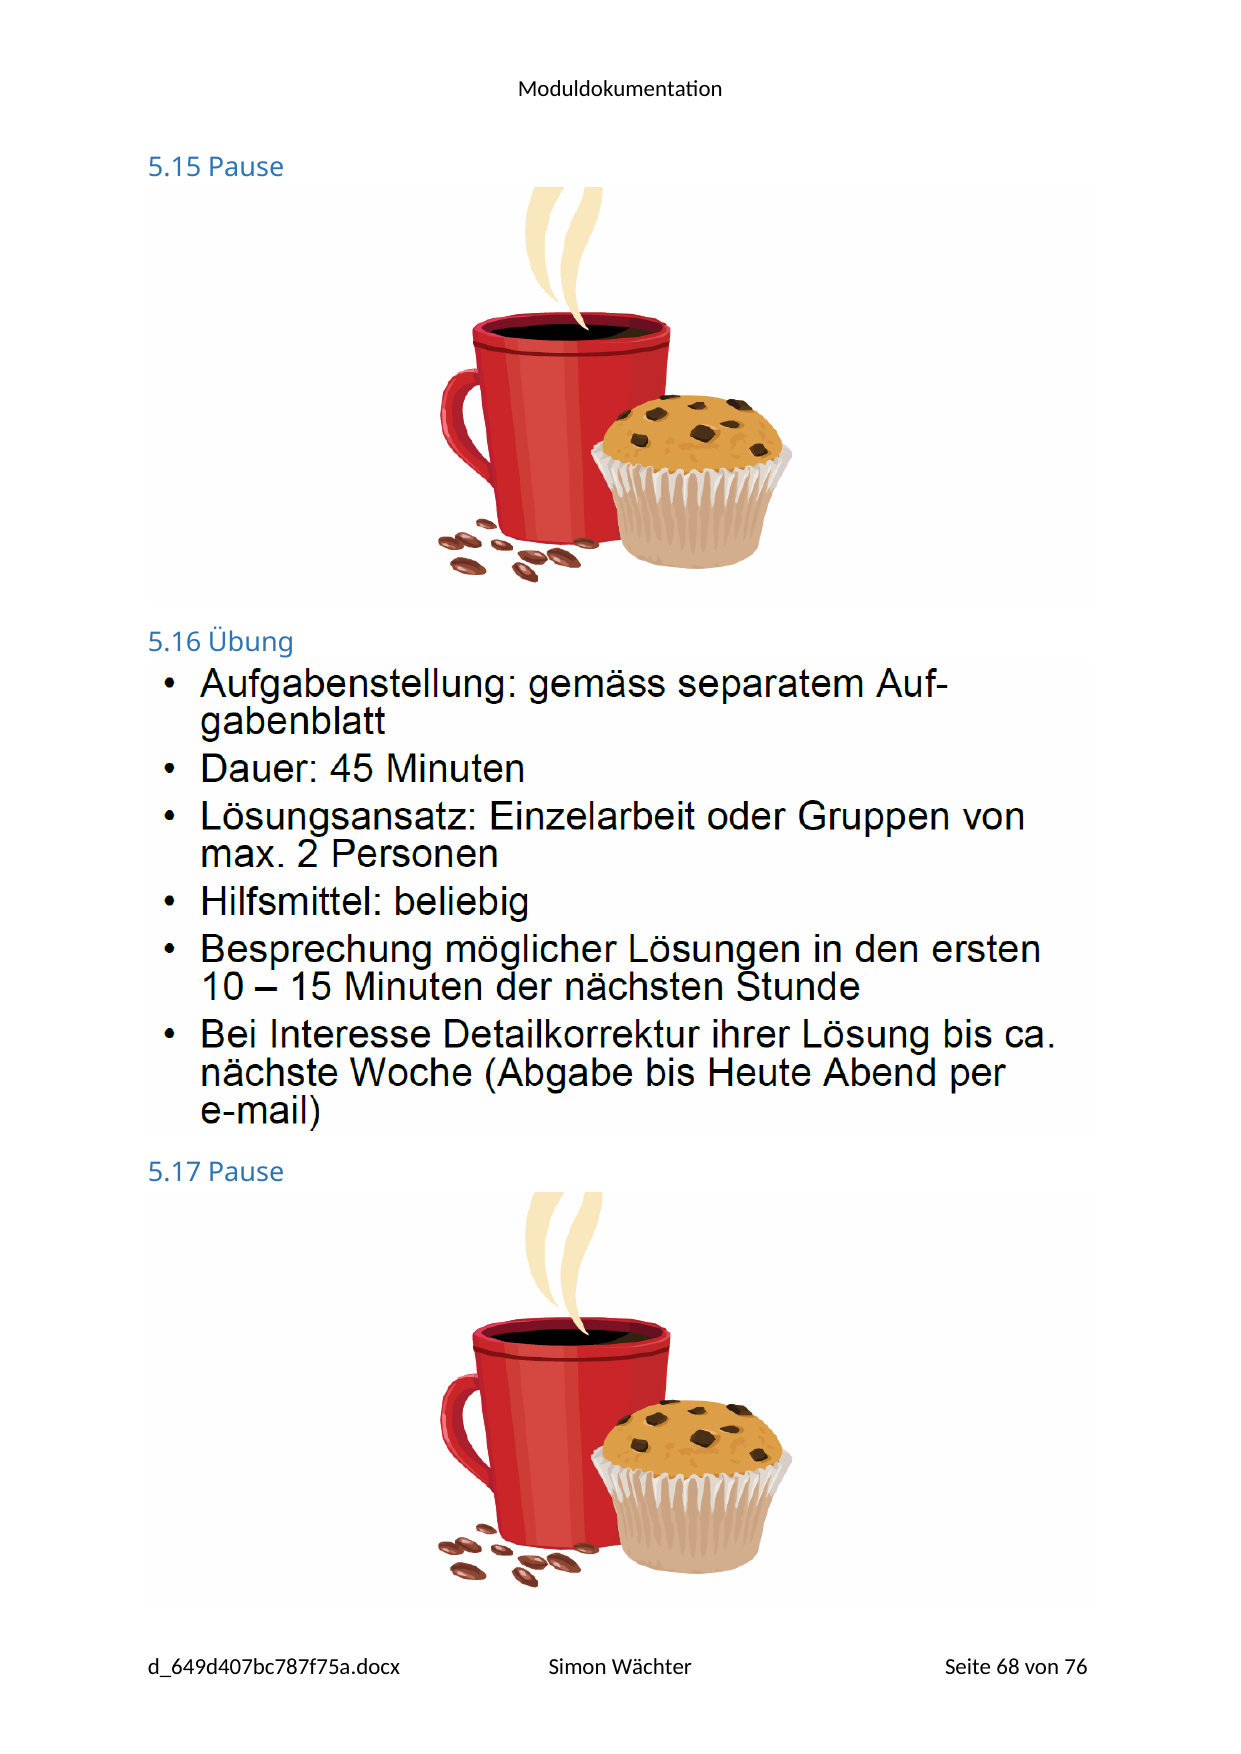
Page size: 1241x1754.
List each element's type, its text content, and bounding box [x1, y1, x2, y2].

picture [147, 1192, 1093, 1609]
picture [147, 662, 1093, 1134]
picture [147, 187, 1093, 604]
subtitle Übung [148, 623, 1093, 660]
subtitle Pause [148, 148, 1093, 184]
subtitle Pause [148, 1153, 1093, 1189]
